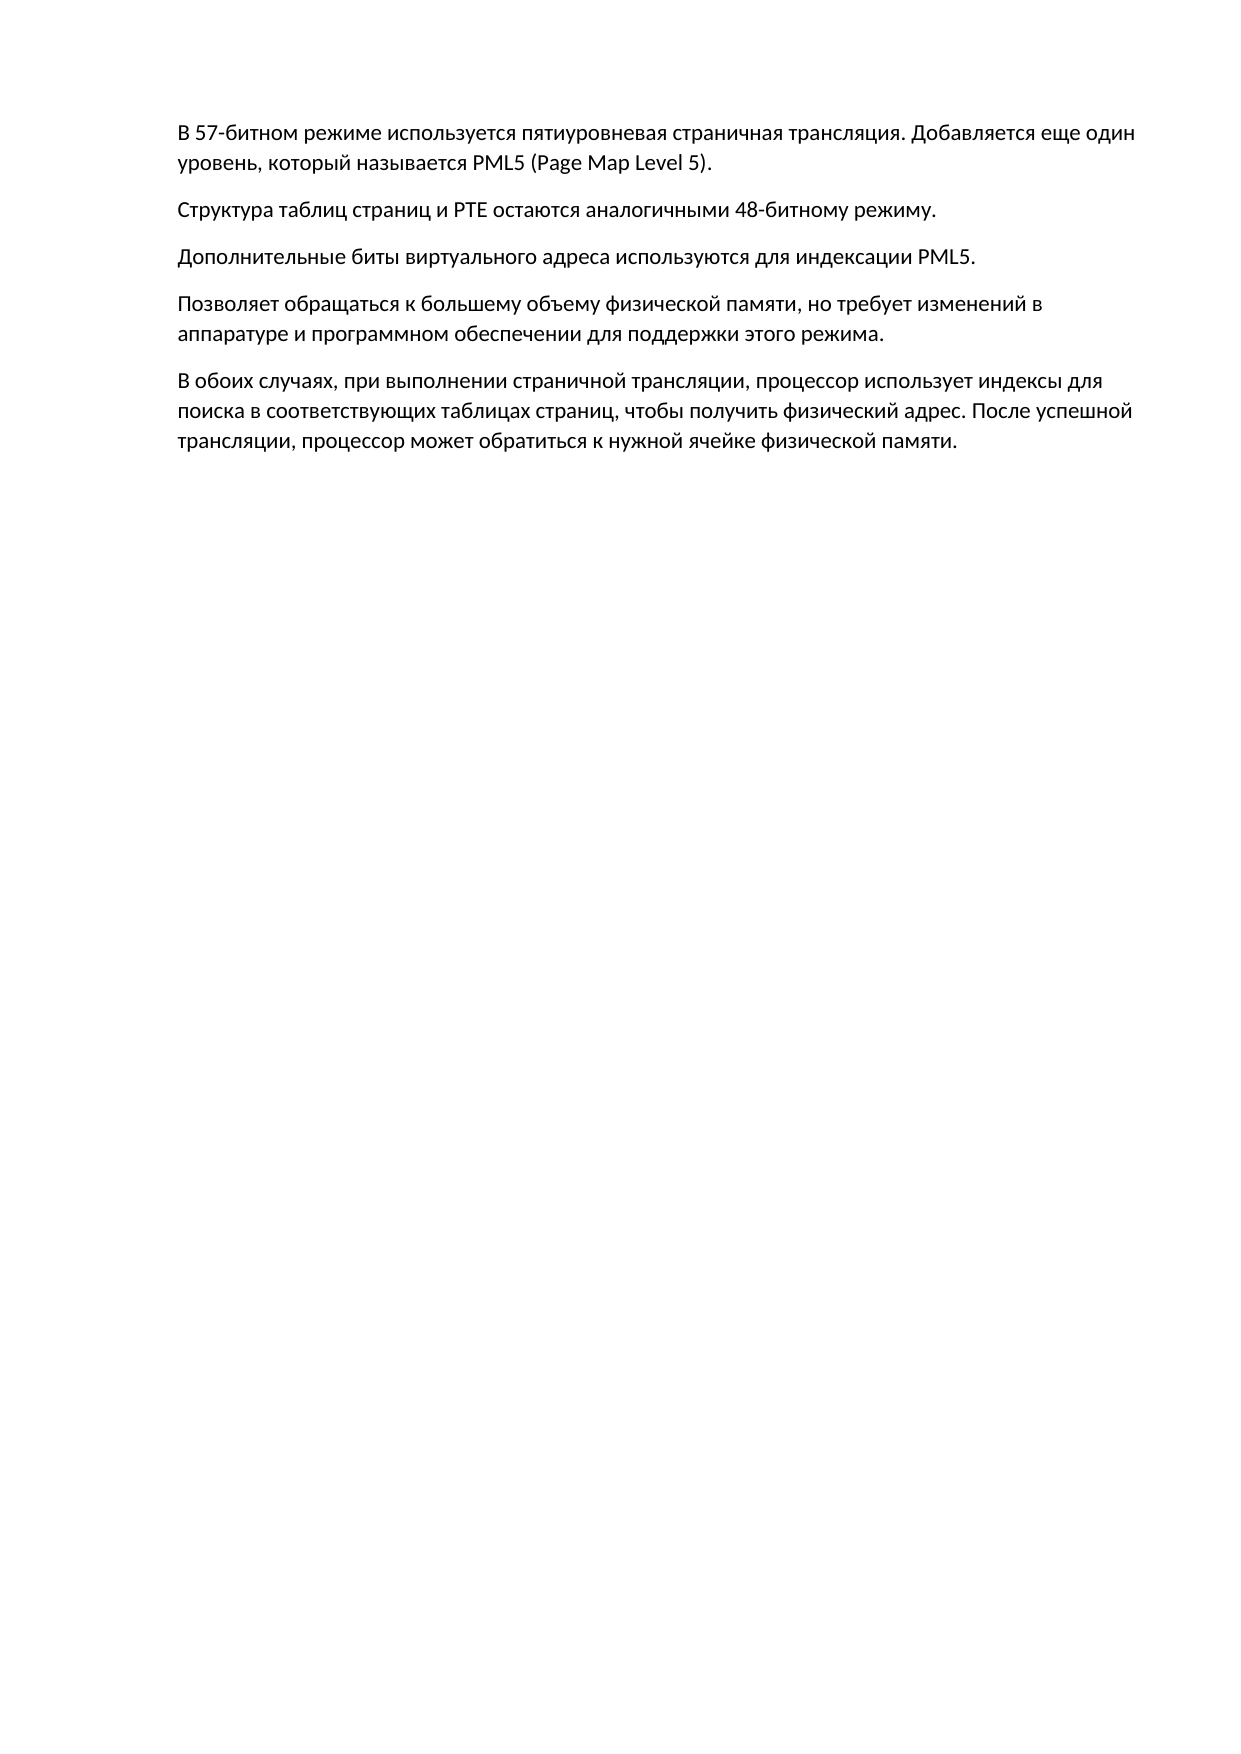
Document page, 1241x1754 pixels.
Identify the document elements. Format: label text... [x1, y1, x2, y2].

text Позволяет обращаться к большему объему физической памяти, но требует изменений в аппаратуре и программном обеспечении для поддержки этого режима. [177, 289, 1152, 347]
text В обоих случаях, при выполнении страничной трансляции, процессор использует индексы для поиска в соответствующих таблицах страниц, чтобы получить физический адрес. После успешной трансляции, процессор может обратиться к нужной ячейке физической памяти. [177, 366, 1152, 454]
text В 57-битном режиме используется пятиуровневая страничная трансляция. Добавляется еще один уровень, который называется PML5 (Page Map Level 5). [177, 118, 1152, 176]
text Структура таблиц страниц и PTE остаются аналогичными 48-битному режиму. [177, 195, 1152, 223]
text Дополнительные биты виртуального адреса используются для индексации PML5. [177, 242, 1152, 270]
